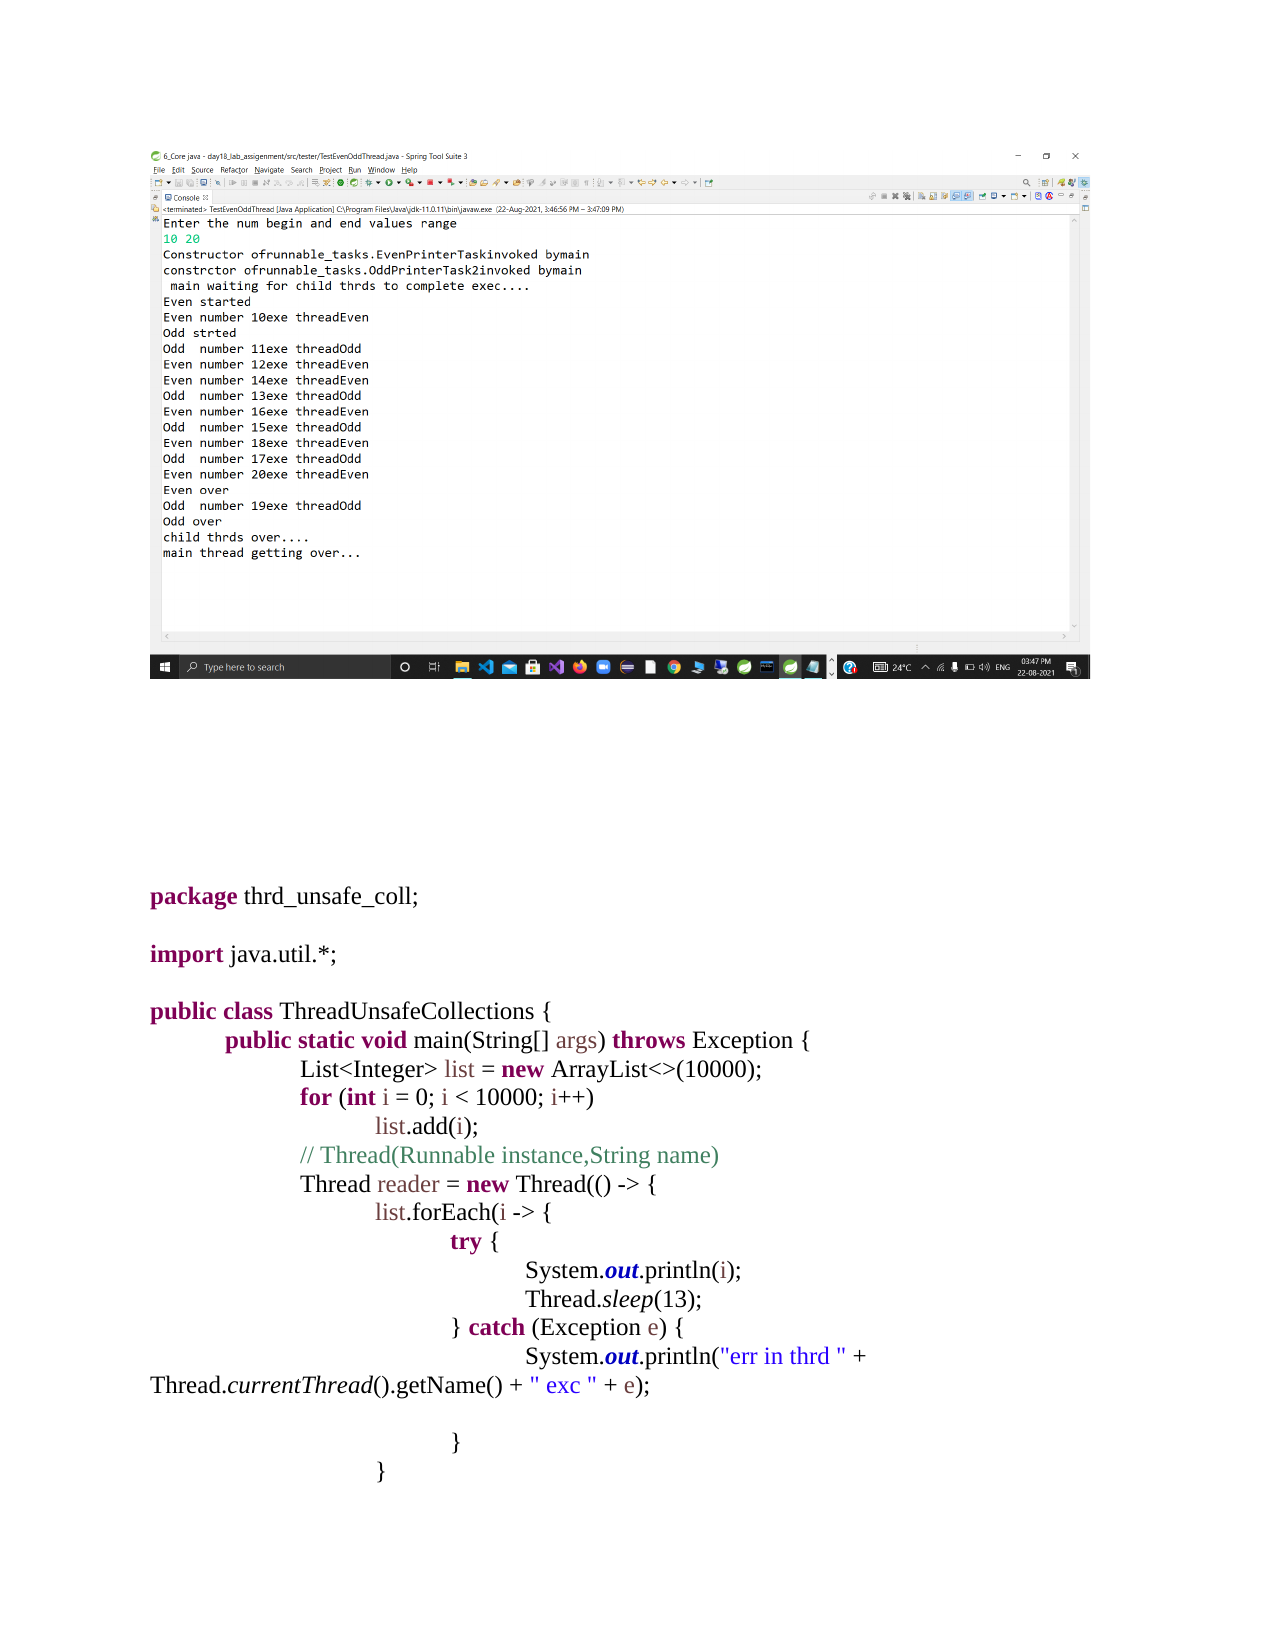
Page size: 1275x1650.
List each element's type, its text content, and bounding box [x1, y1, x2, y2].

text } catch (Exception e) { [150, 1312, 1125, 1341]
text package thrd_unsafe_coll; [150, 881, 1125, 910]
text try { [150, 1226, 1125, 1255]
text System.out.println("err in thrd " + Thread.currentThread().getName() + " exc " + e); [150, 1341, 1125, 1399]
text Thread reader = new Thread(() -> { [150, 1169, 1125, 1197]
text System.out.println(i); [150, 1255, 1125, 1284]
text for (int i = 0; i < 10000; i++) [150, 1082, 1125, 1111]
text import java.util.*; [150, 939, 1125, 967]
text public static void main(String[] args) throws Exception { [150, 1025, 1125, 1054]
picture [150, 150, 1091, 679]
text public class ThreadUnsafeCollections { [150, 996, 1125, 1025]
text list.add(i); [150, 1111, 1125, 1140]
text list.forEach(i -> { [150, 1197, 1125, 1226]
text List<Integer> list = new ArrayList<>(10000); [150, 1054, 1125, 1082]
text // Thread(Runnable instance,String name) [150, 1140, 1125, 1169]
text Thread.sleep(13); [150, 1284, 1125, 1312]
text } [150, 1456, 1125, 1485]
text } [150, 1427, 1125, 1456]
